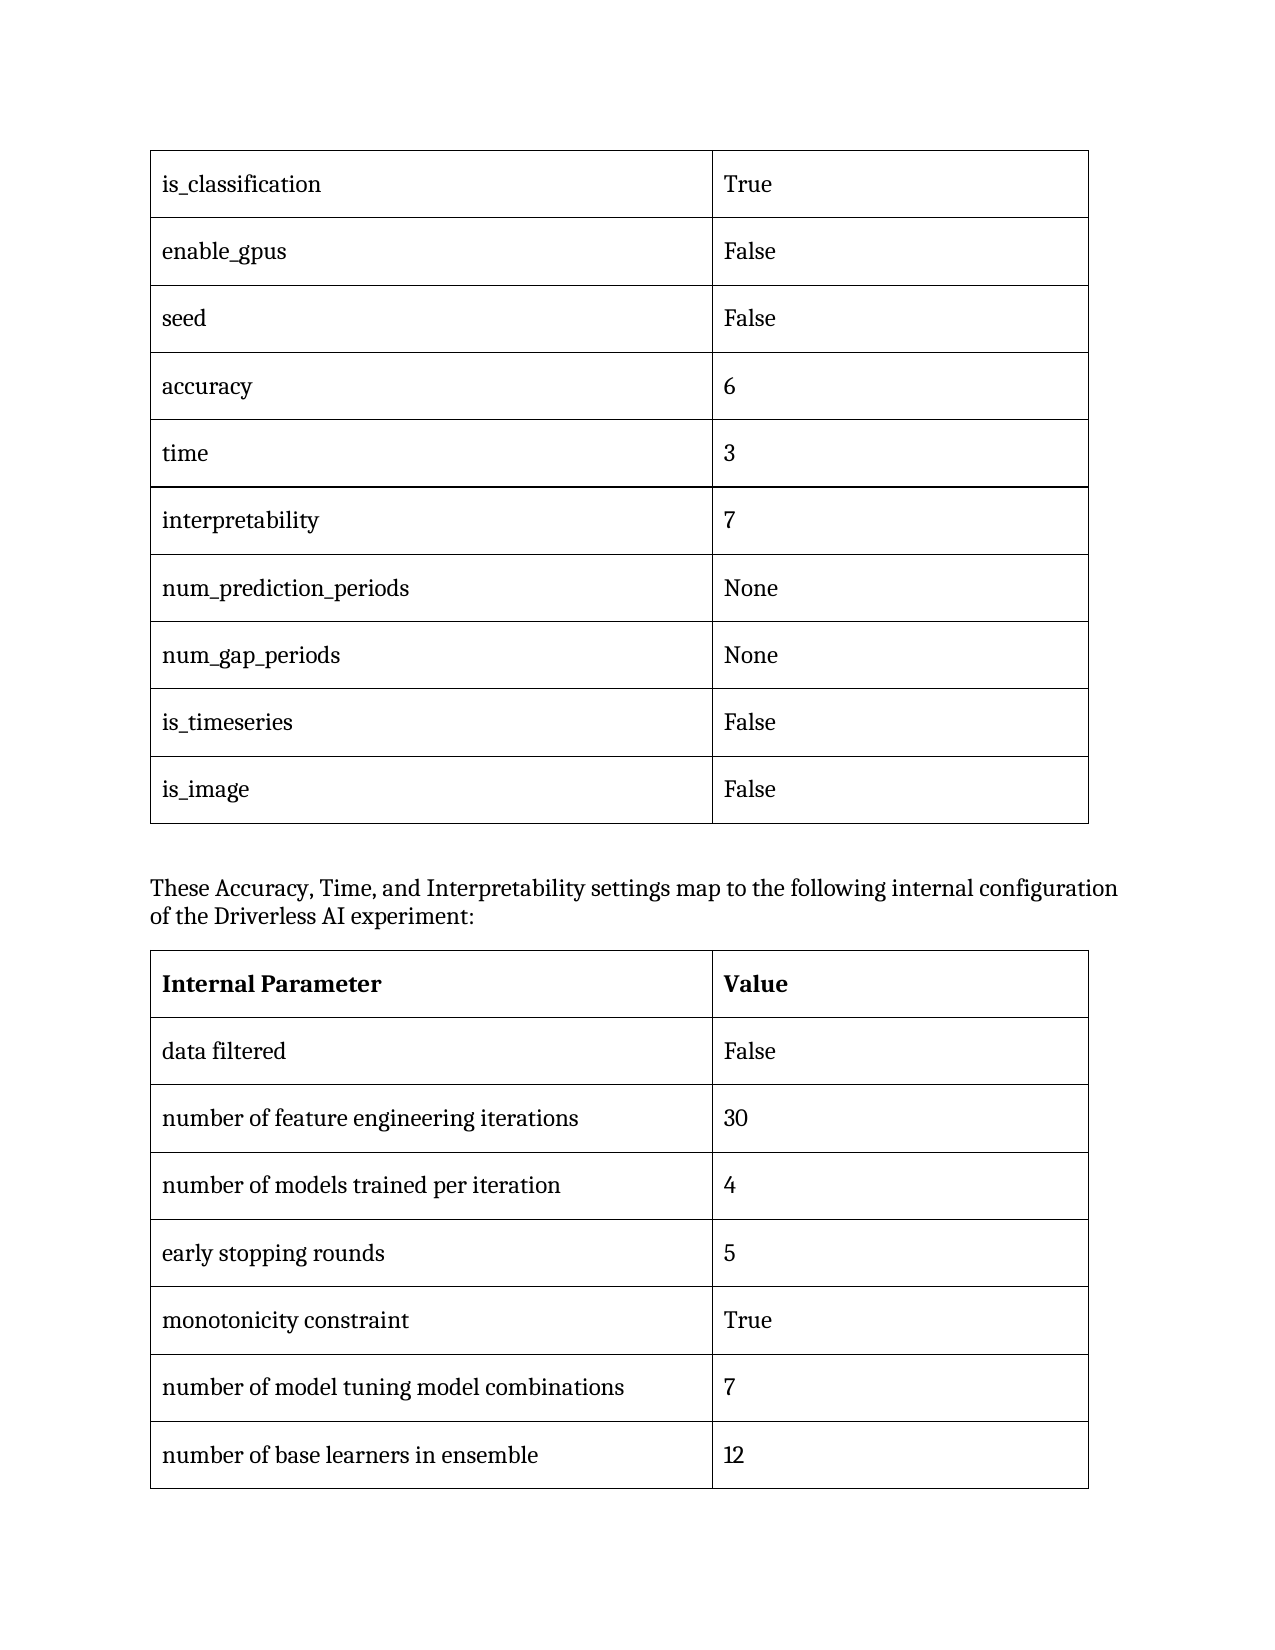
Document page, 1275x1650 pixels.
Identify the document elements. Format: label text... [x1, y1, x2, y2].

table_cell 30 [713, 1085, 1088, 1152]
table_cell False [713, 689, 1088, 756]
table_cell time [151, 420, 712, 486]
table_cell seed [151, 286, 712, 352]
table_header Value [713, 951, 1088, 1017]
table_cell accuracy [151, 353, 712, 419]
table_cell number of base learners in ensemble [151, 1422, 712, 1488]
table_cell number of model tuning model combinations [151, 1355, 712, 1421]
table_cell False [713, 757, 1088, 823]
table_cell enable_gpus [151, 218, 712, 284]
table_cell number of models trained per iteration [151, 1153, 712, 1219]
text These Accuracy, Time, and Interpretability settings map to the following internal configuration of the Driverless AI experiment: [150, 873, 1125, 931]
table_cell None [713, 622, 1088, 688]
table_header Internal Parameter [151, 951, 712, 1017]
table_cell 3 [713, 420, 1088, 486]
table_cell num_prediction_periods [151, 555, 712, 621]
table_cell monotonicity constraint [151, 1287, 712, 1353]
table_cell is_image [151, 757, 712, 823]
table_cell early stopping rounds [151, 1220, 712, 1286]
table_cell 6 [713, 353, 1088, 419]
table_cell is_classification [151, 151, 712, 217]
table_cell 7 [713, 1355, 1088, 1421]
table_cell number of feature engineering iterations [151, 1085, 712, 1152]
table_cell is_timeseries [151, 689, 712, 756]
table_cell data filtered [151, 1018, 712, 1084]
table_cell interpretability [151, 488, 712, 554]
table_cell True [713, 1287, 1088, 1353]
table_cell 5 [713, 1220, 1088, 1286]
table_cell None [713, 555, 1088, 621]
table_cell False [713, 218, 1088, 284]
table_cell 7 [713, 488, 1088, 554]
table_cell 4 [713, 1153, 1088, 1219]
table_cell False [713, 1018, 1088, 1084]
table_cell num_gap_periods [151, 622, 712, 688]
table_cell 12 [713, 1422, 1088, 1488]
table_cell False [713, 286, 1088, 352]
table_cell True [713, 151, 1088, 217]
